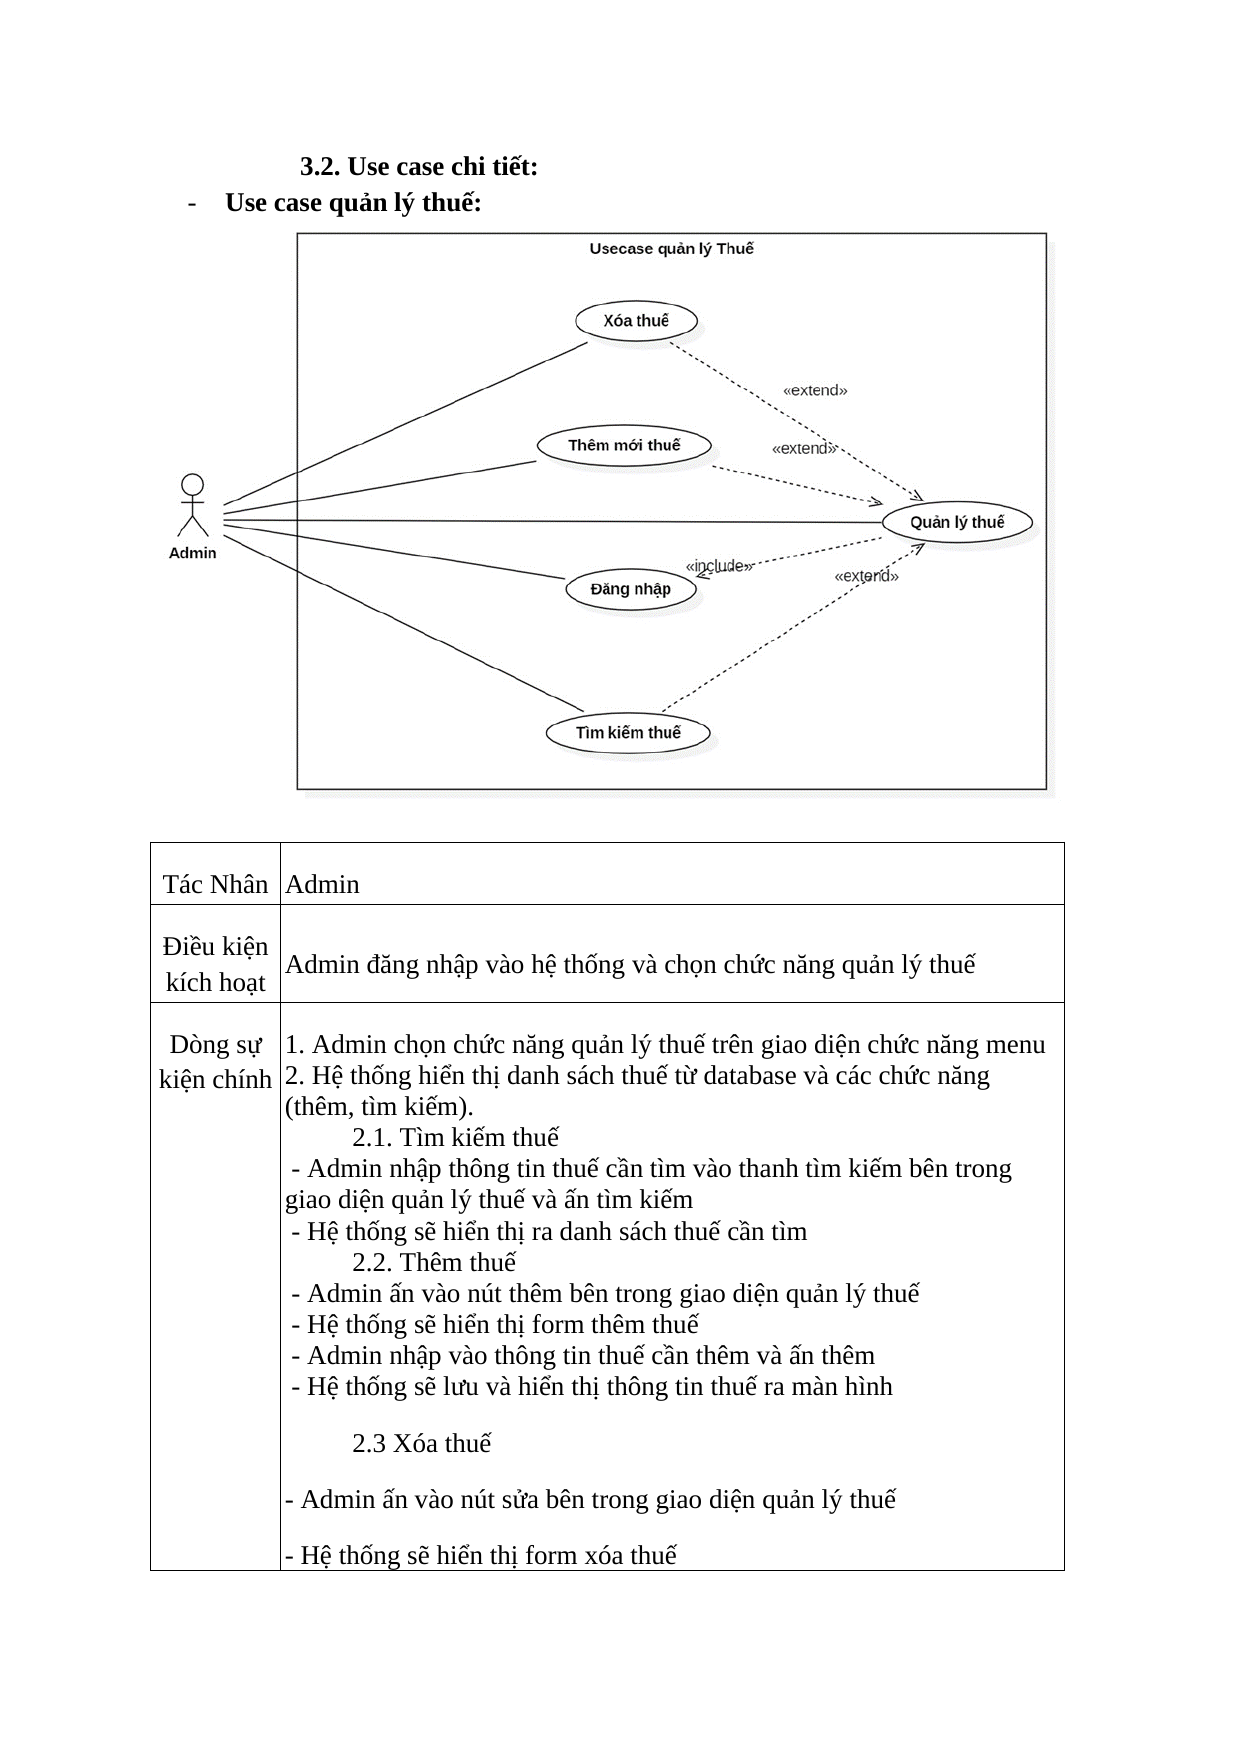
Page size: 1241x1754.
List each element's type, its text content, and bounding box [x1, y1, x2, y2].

table_cell Admin đăng nhập vào hệ thống và chọn chức năng quản lý thuế [281, 905, 1064, 1002]
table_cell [281, 1003, 1064, 1570]
list Use case quản lý thuế: [187, 186, 1090, 217]
subtitle 3.2. Use case chi tiết: [300, 150, 1090, 181]
table_cell Điều kiện kích hoạt [151, 905, 280, 1002]
table_cell Dòng sự kiện chính [151, 1003, 280, 1570]
table_header Tác Nhân [151, 843, 280, 904]
picture [150, 221, 1093, 837]
table_header Admin [281, 843, 1064, 904]
